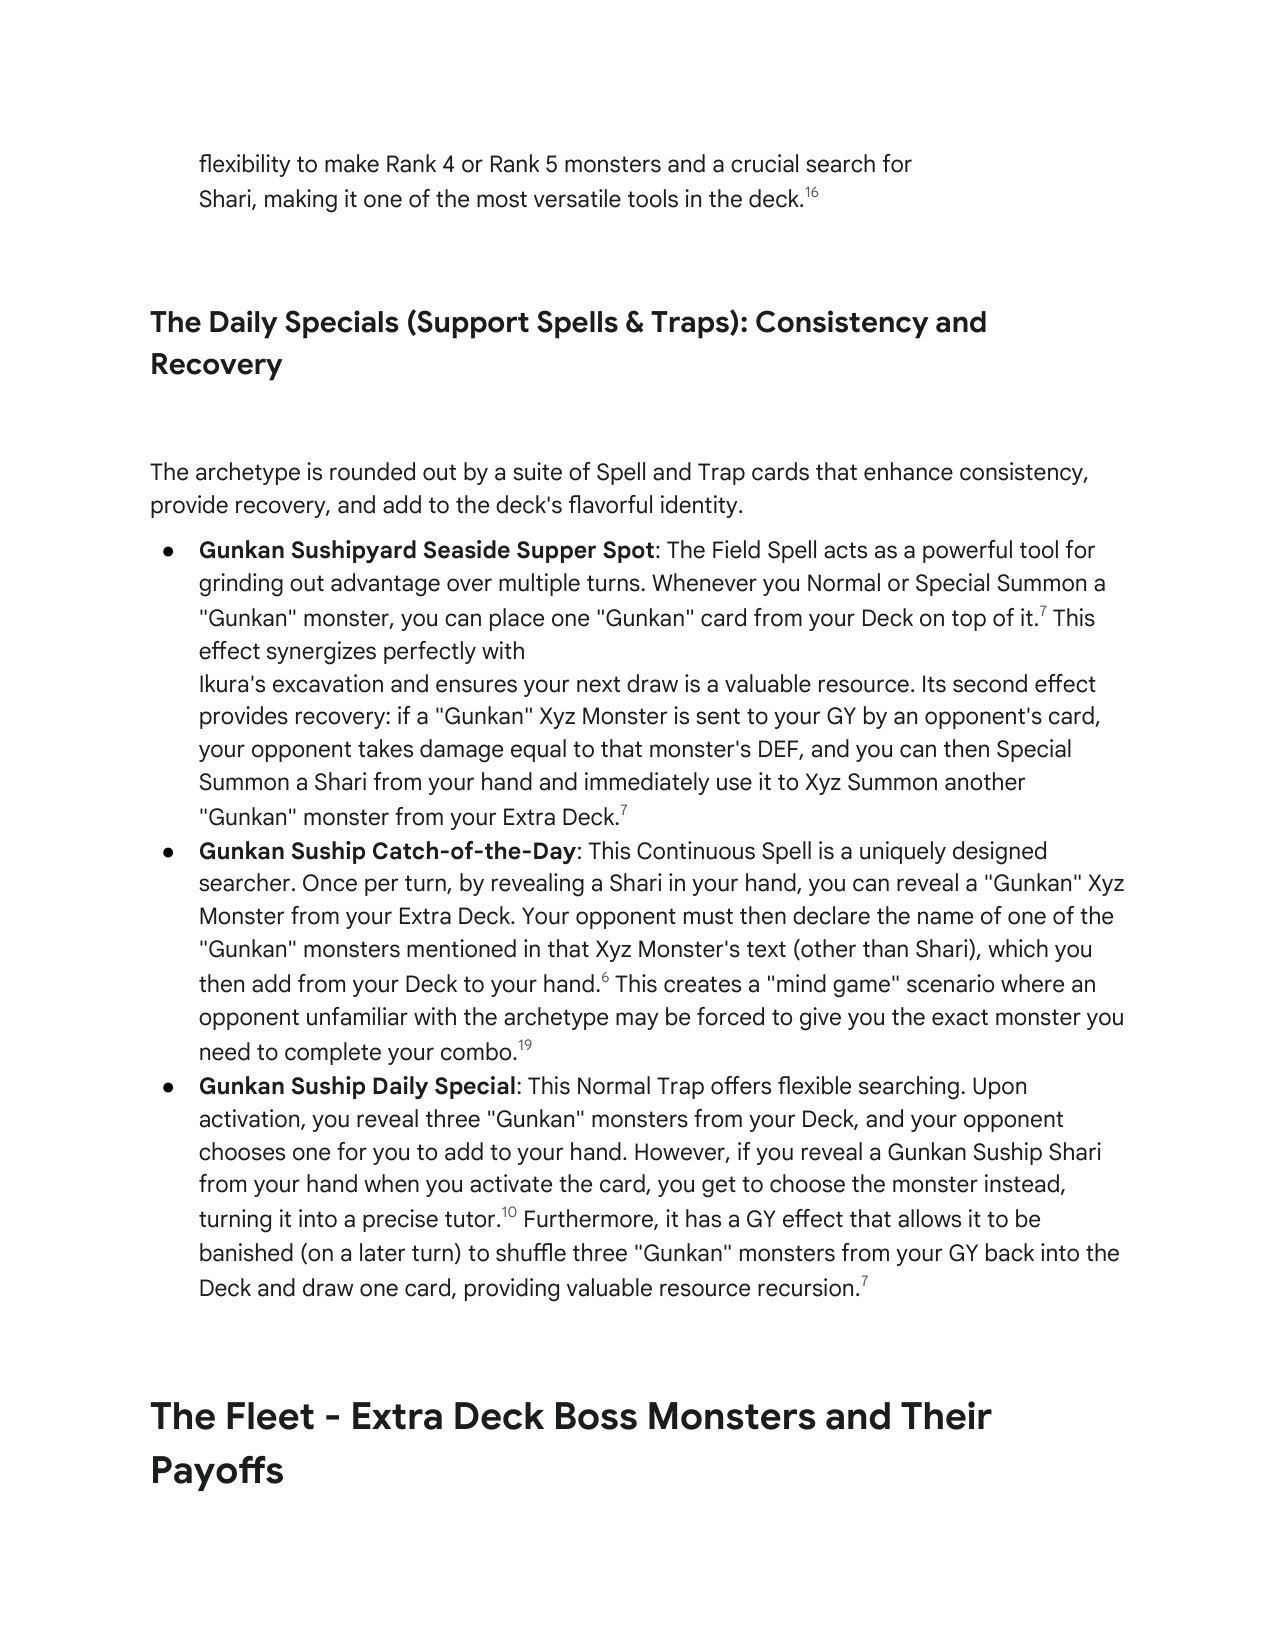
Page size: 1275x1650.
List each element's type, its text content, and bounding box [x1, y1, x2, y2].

subtitle The Fleet - Extra Deck Boss Monsters and Their Payoffs [150, 1393, 1125, 1494]
subtitle The Daily Specials (Support Spells & Traps): Consistency and Recovery [150, 304, 1125, 383]
text The archetype is rounded out by a suite of Spell and Trap cards that enhance consistency, provide recovery, and add to the deck's flavorful identity. [150, 458, 1125, 519]
list Gunkan Suship Catch-of-the-Day: This Continuous Spell is a uniquely designed searcher. Once per turn, by revealing a Shari in your hand, you can reveal a "Gunkan" Xyz Monster from your Extra Deck. Your opponent must then declare the name of one of the "Gunkan" monsters mentioned in that Xyz Monster's text (other than Shari), which you then add from your Deck to your hand.6 This creates a "mind game" scenario where an opponent unfamiliar with the archetype may be forced to give you the exact monster you need to complete your combo.19 [161, 837, 1125, 1068]
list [161, 150, 1125, 214]
list Gunkan Sushipyard Seaside Supper Spot: The Field Spell acts as a powerful tool for grinding out advantage over multiple turns. Whenever you Normal or Special Summon a "Gunkan" monster, you can place one "Gunkan" card from your Deck on top of it.7 This effect synergizes perfectly with Ikura's excavation and ensures your next draw is a valuable resource. Its second effect provides recovery: if a "Gunkan" Xyz Monster is sent to your GY by an opponent's card, your opponent takes damage equal to that monster's DEF, and you can then Special Summon a Shari from your hand and immediately use it to Xyz Summon another "Gunkan" monster from your Extra Deck.7 [161, 536, 1125, 832]
list Gunkan Suship Daily Special: This Normal Trap offers flexible searching. Upon activation, you reveal three "Gunkan" monsters from your Deck, and your opponent chooses one for you to add to your hand. However, if you reveal a Gunkan Suship Shari from your hand when you activate the card, you get to choose the monster instead, turning it into a precise tutor.10 Furthermore, it has a GY effect that allows it to be banished (on a later turn) to shuffle three "Gunkan" monsters from your GY back into the Deck and draw one card, providing valuable resource recursion.7 [161, 1072, 1125, 1303]
